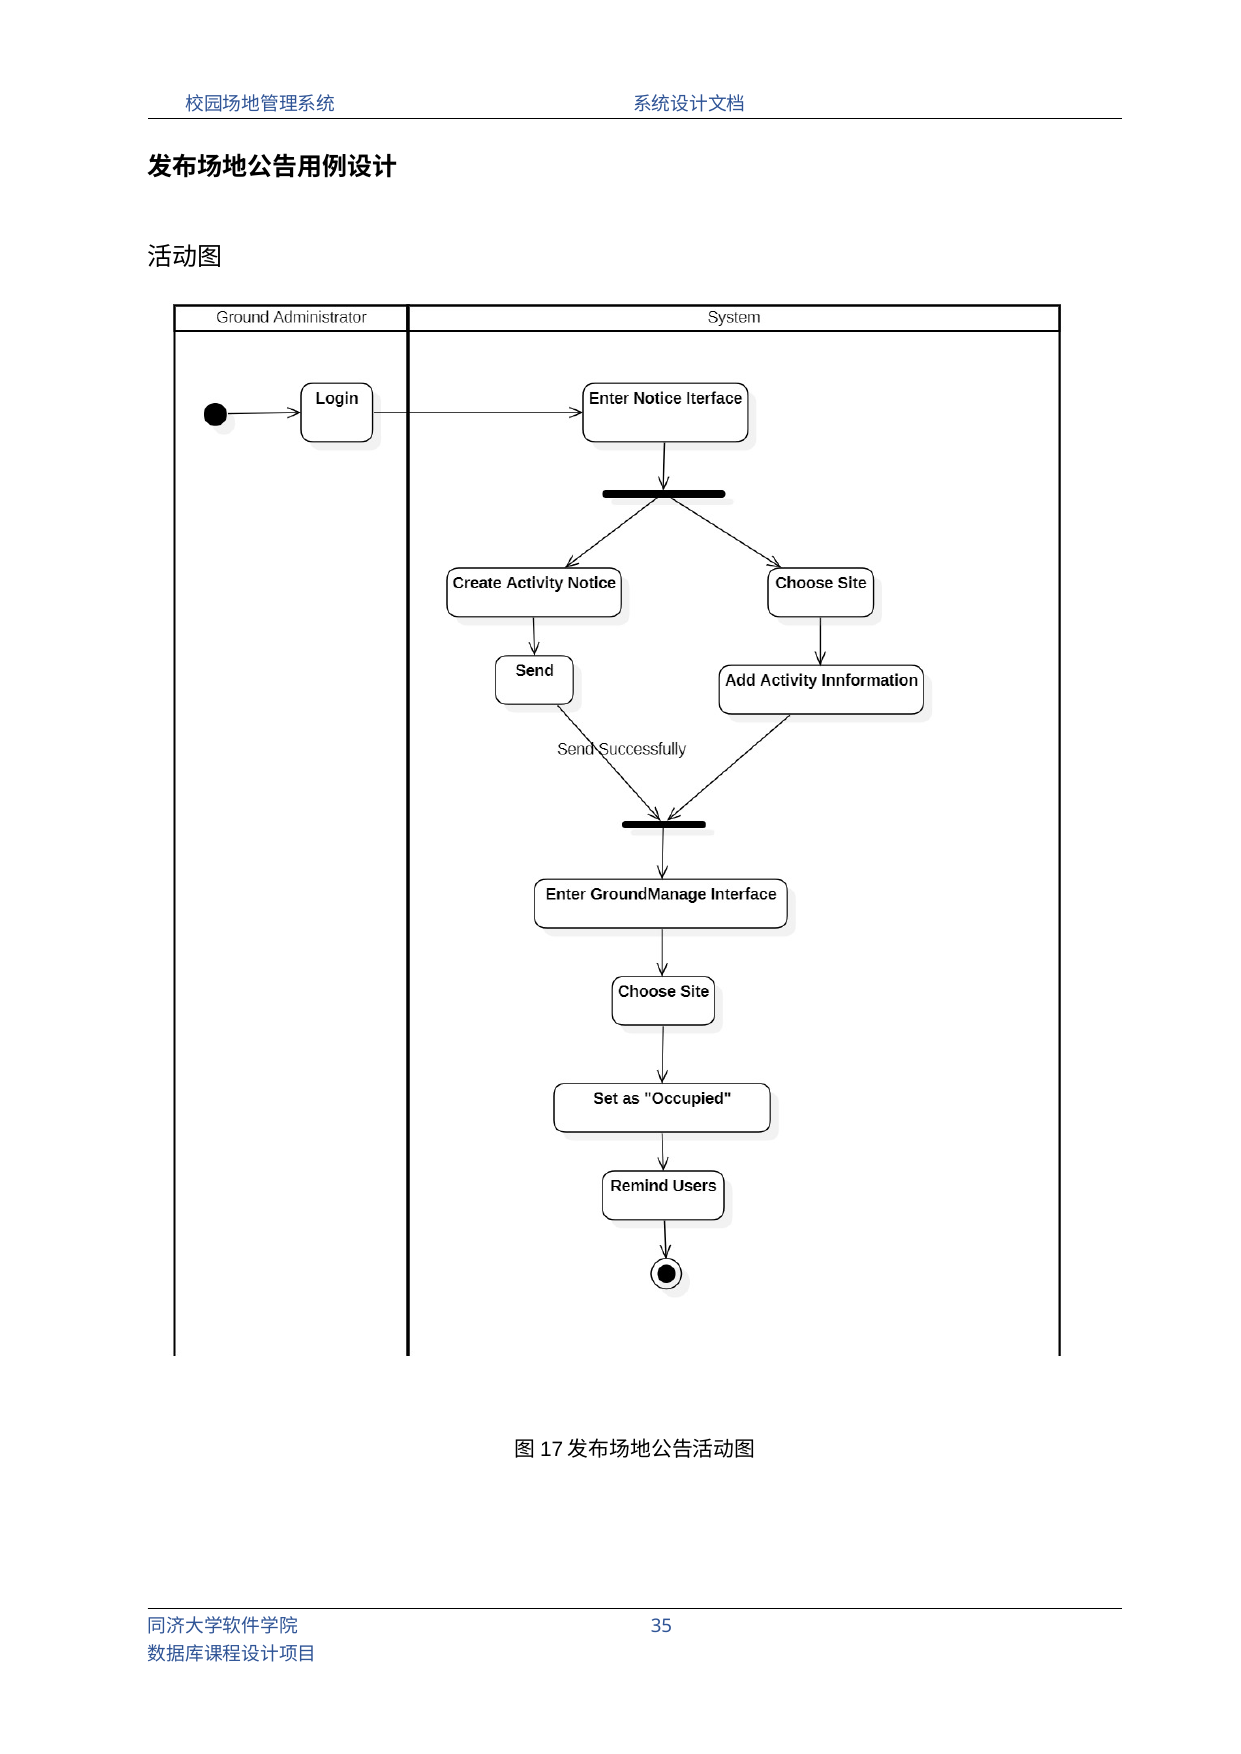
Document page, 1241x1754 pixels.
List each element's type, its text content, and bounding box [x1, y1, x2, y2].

picture [162, 293, 1108, 1404]
subtitle 发布场地公告用例设计 [148, 132, 1122, 197]
subtitle 活动图 [148, 222, 1122, 287]
text 图 17 发布场地公告活动图 [148, 1431, 1122, 1464]
